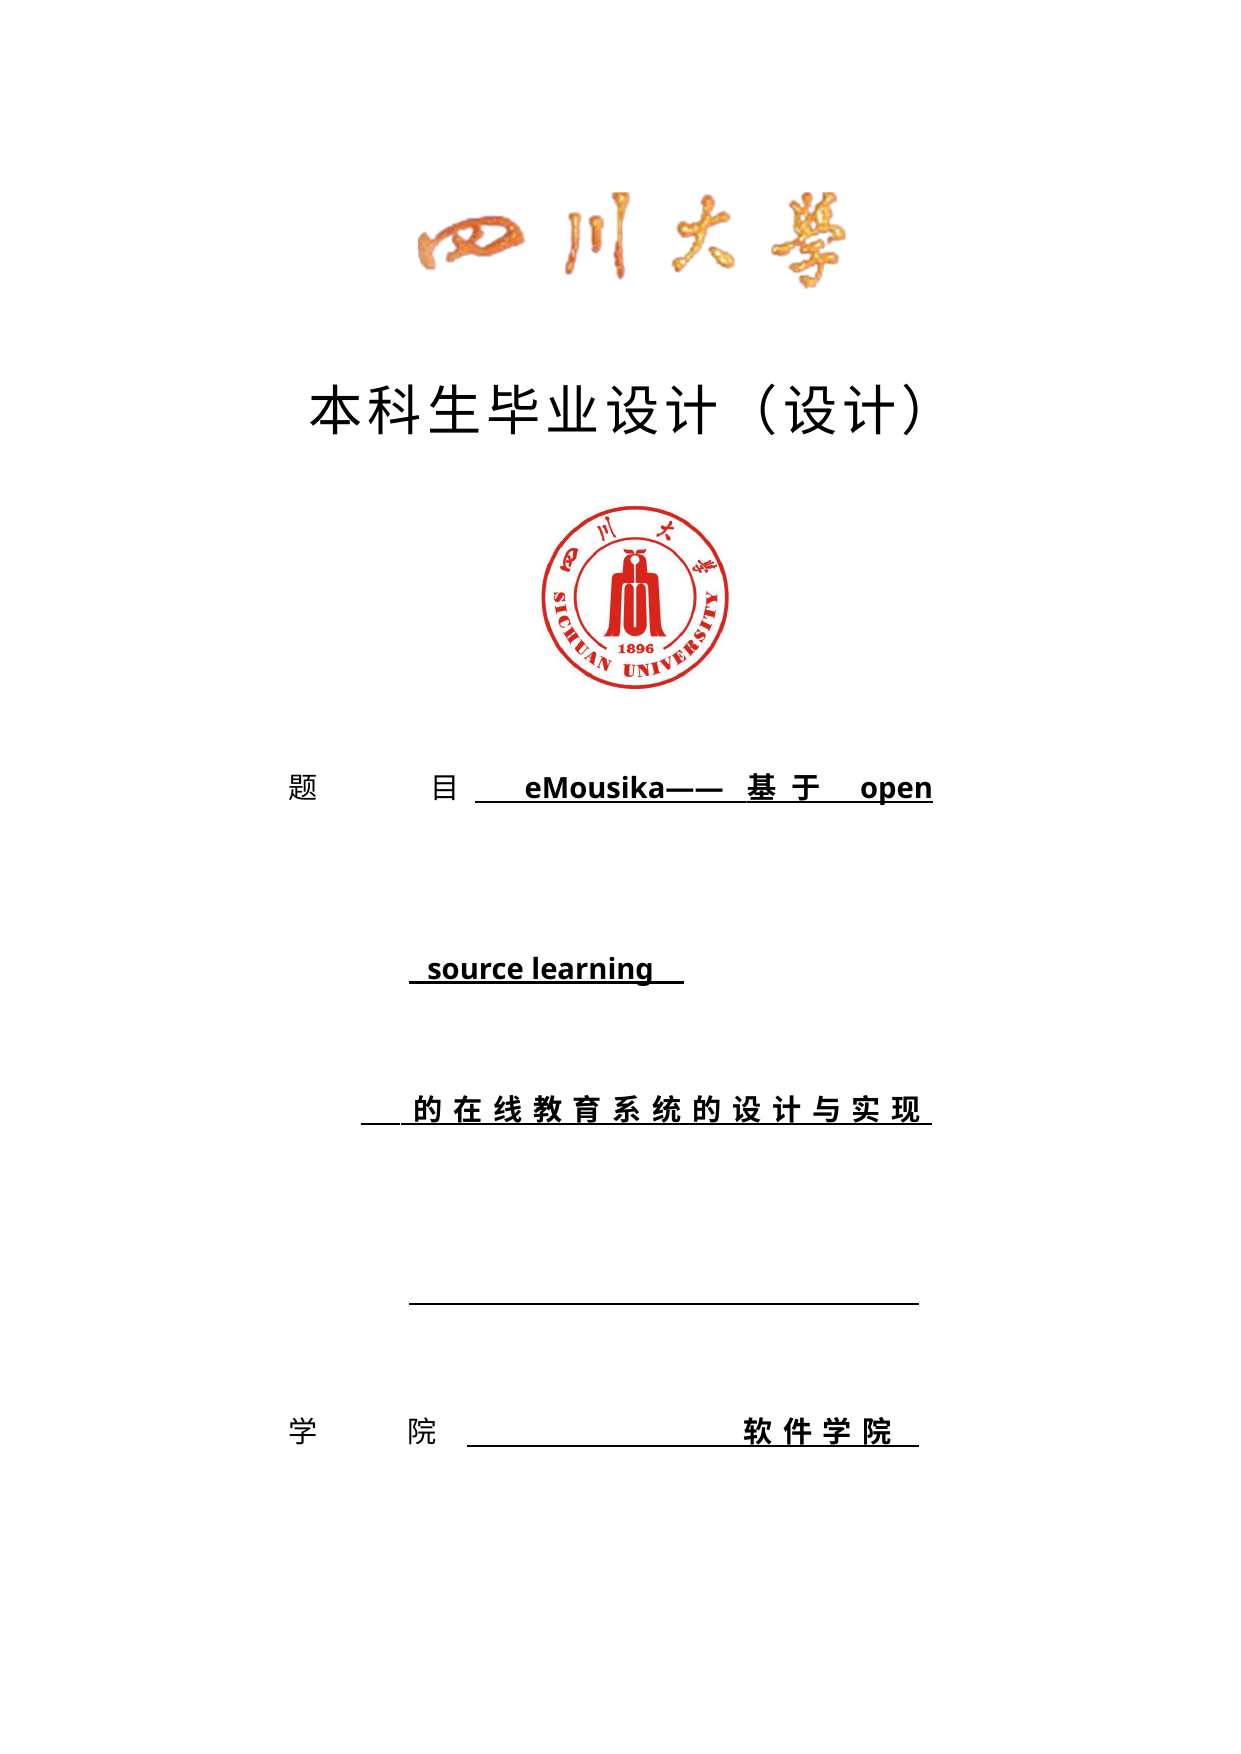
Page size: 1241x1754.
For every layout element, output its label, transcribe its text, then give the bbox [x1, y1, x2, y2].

text 题 目 eMousika——基于 open source learning [286, 756, 933, 998]
picture [522, 493, 748, 705]
text 的在线教育系统的设计与实现 [286, 1078, 933, 1320]
text 学 院 软件学院 [286, 1399, 933, 1460]
text 本科生毕业设计（设计） [150, 362, 1120, 453]
